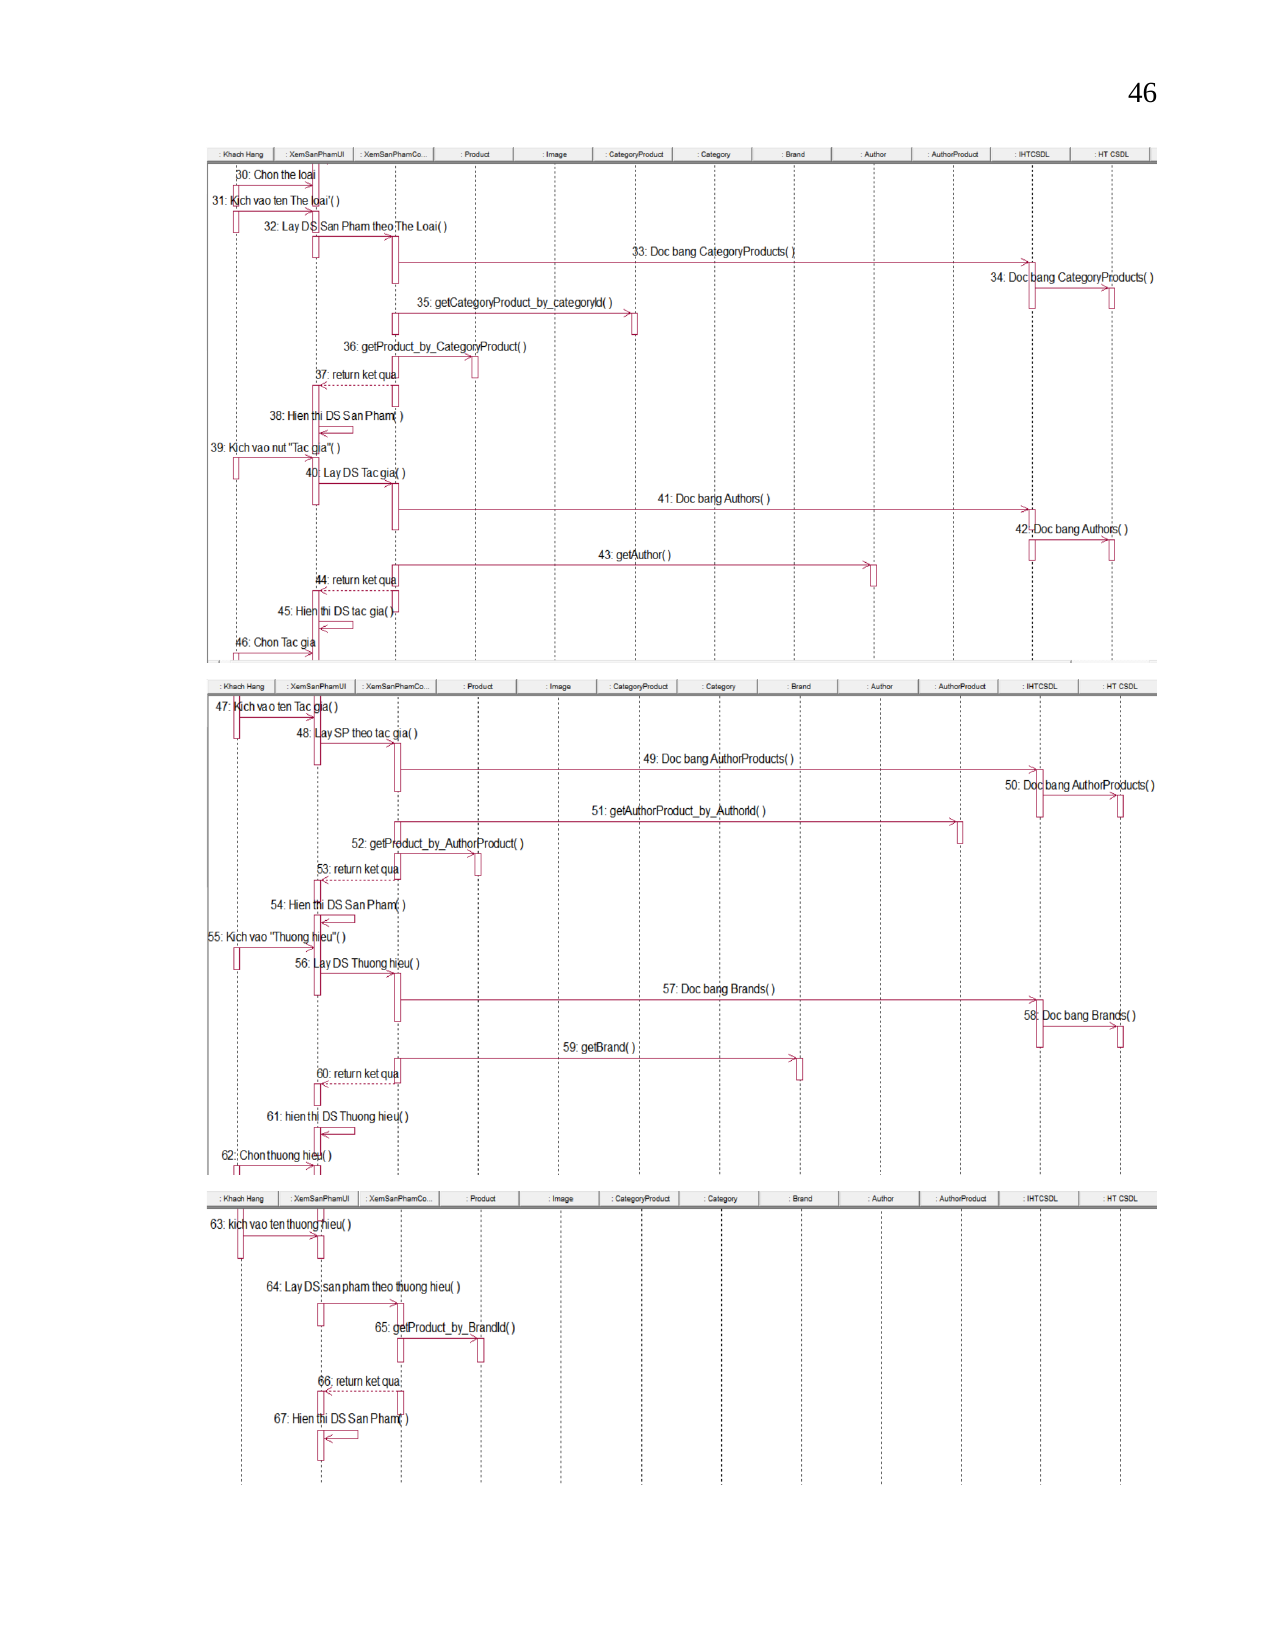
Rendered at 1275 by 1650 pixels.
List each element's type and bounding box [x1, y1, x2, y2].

picture [206, 679, 1157, 1175]
picture [206, 147, 1157, 663]
picture [206, 1191, 1157, 1525]
